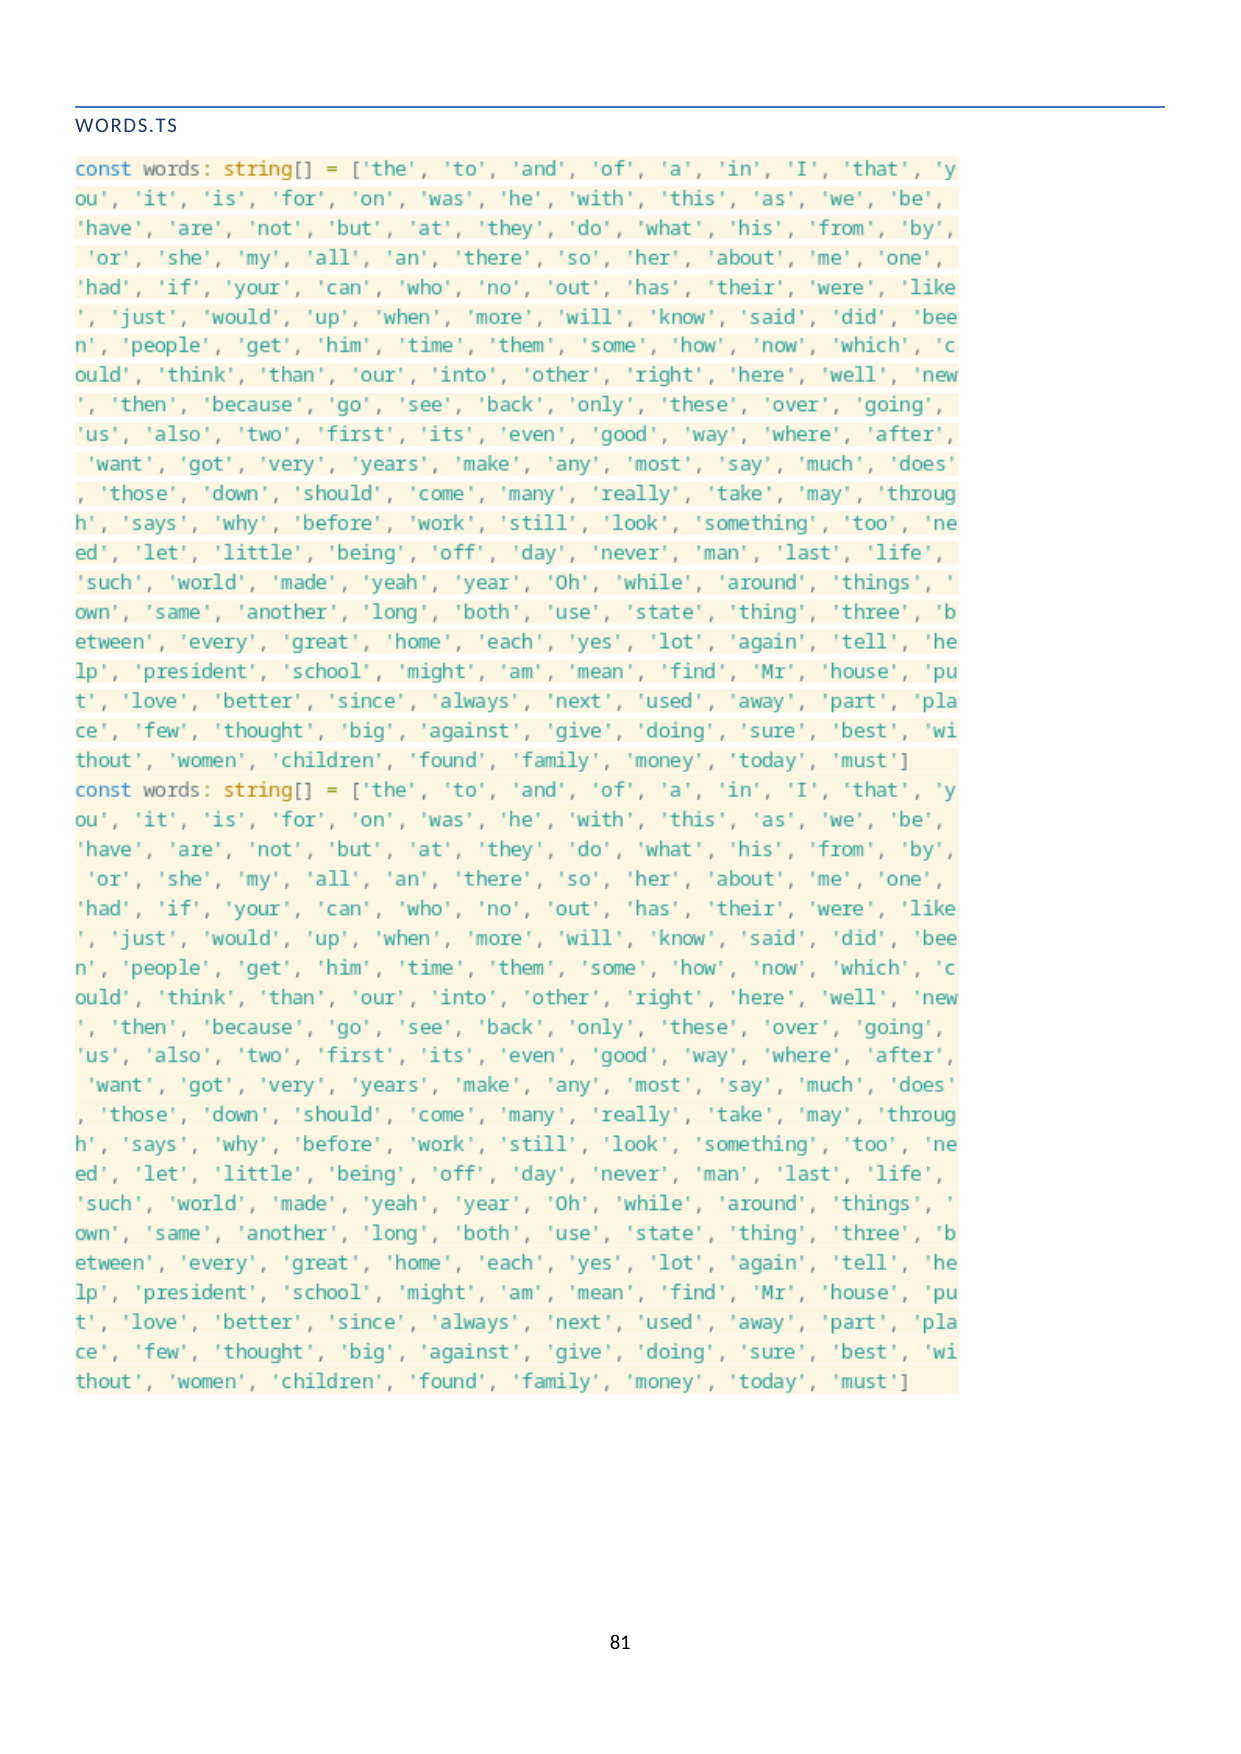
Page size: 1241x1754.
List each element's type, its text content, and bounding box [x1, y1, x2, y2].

subtitle words.ts [75, 108, 1165, 137]
